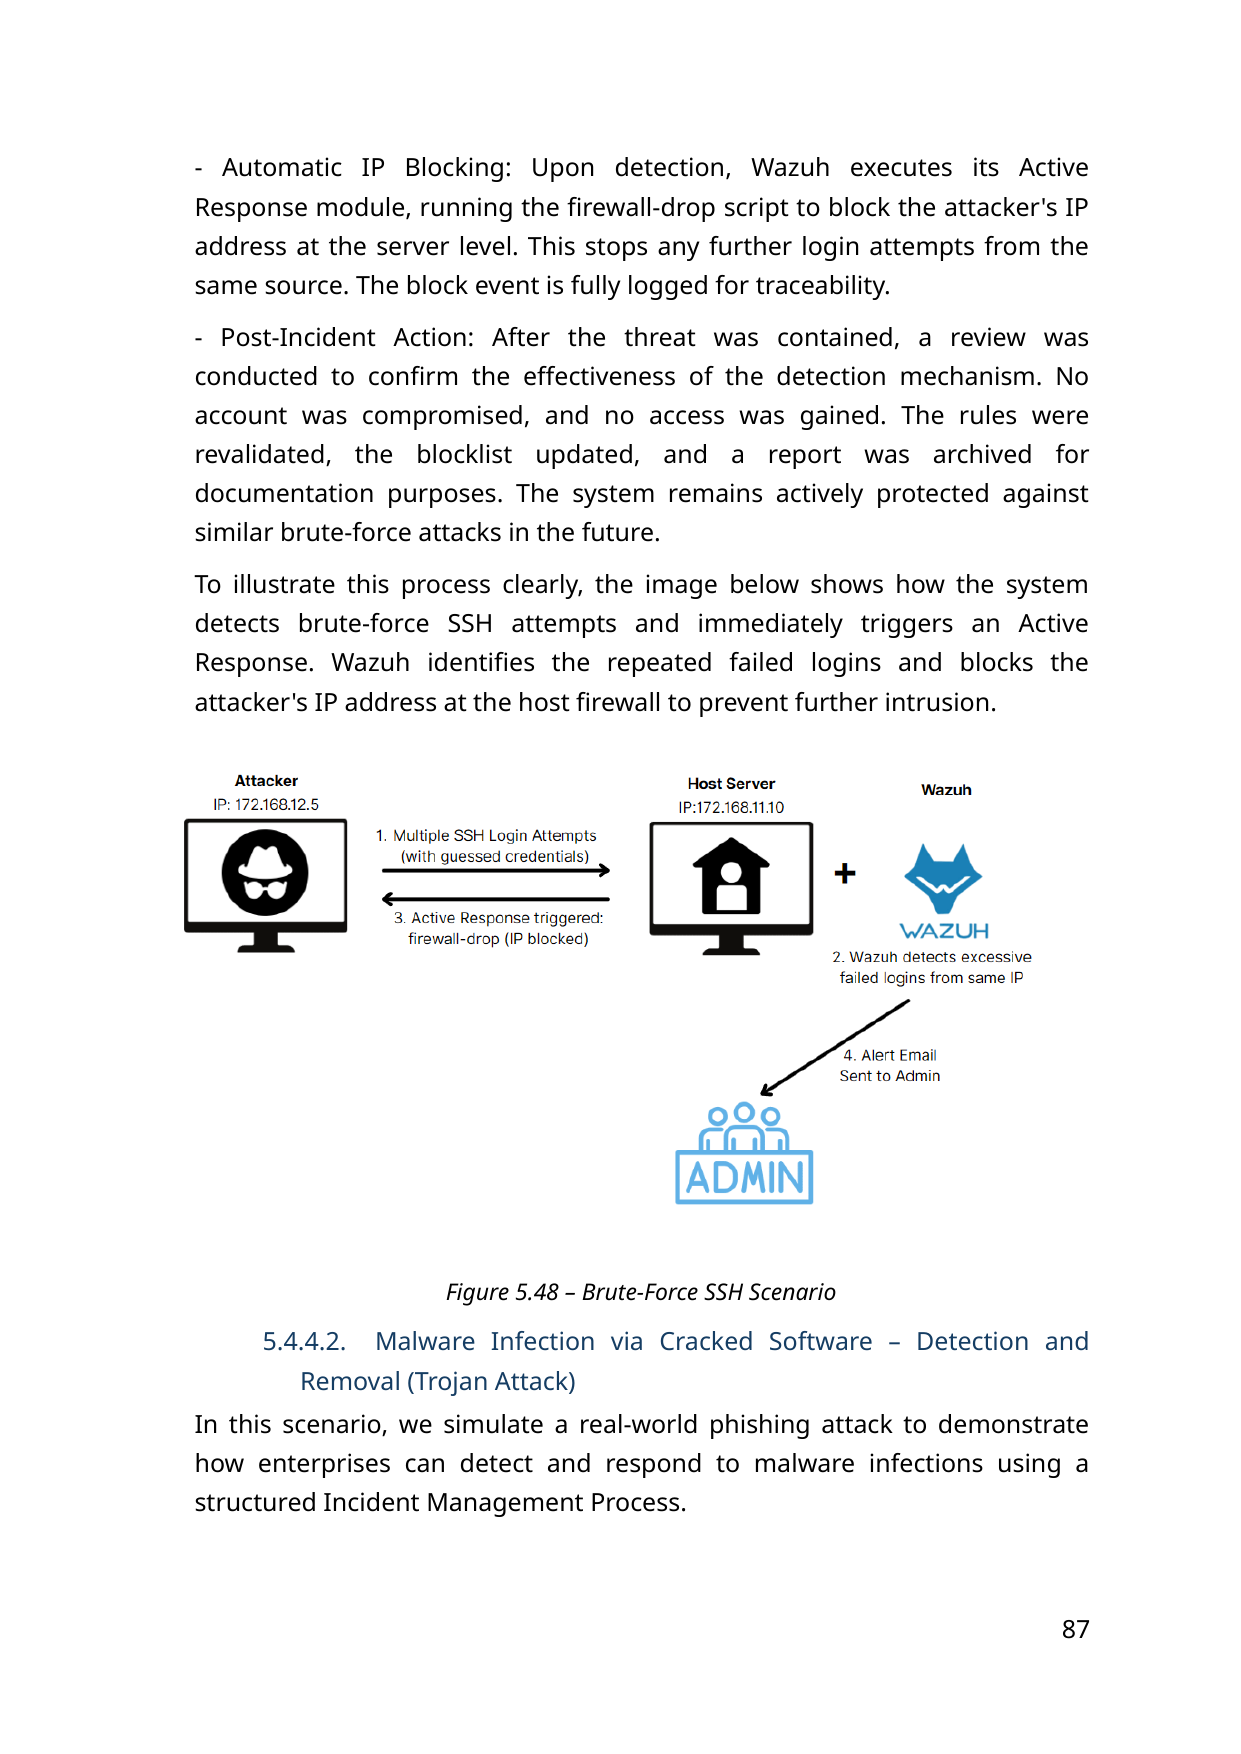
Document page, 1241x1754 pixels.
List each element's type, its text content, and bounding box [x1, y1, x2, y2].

text To illustrate this process clearly, the image below shows how the system detects brute-force SSH attempts and immediately triggers an Active Response. Wazuh identifies the repeated failed logins and blocks the attacker's IP address at the host firewall to prevent further intrusion. [194, 567, 1090, 718]
text - Post-Incident Action: After the threat was contained, a review was conducted to confirm the effectiveness of the detection mechanism. No account was compromised, and no access was gained. The rules were revalidated, the blocklist updated, and a report was archived for documentation purposes. The system remains actively protected against similar brute-force attacks in the future. [194, 319, 1090, 549]
picture [150, 735, 1091, 1258]
text In this scenario, we simulate a real-world phishing attack to demonstrate how enterprises can detect and respond to malware infections using a structured Incident Management Process. [194, 1407, 1090, 1519]
text - Automatic IP Blocking: Upon detection, Wazuh executes its Active Response module, running the firewall-drop script to block the attacker's IP address at the server level. This stops any further login attempts from the same source. The block event is fully logged for traceability. [194, 150, 1090, 302]
subtitle Malware Infection via Cracked Software – Detection and Removal (Trojan Attack) [262, 1324, 1090, 1397]
